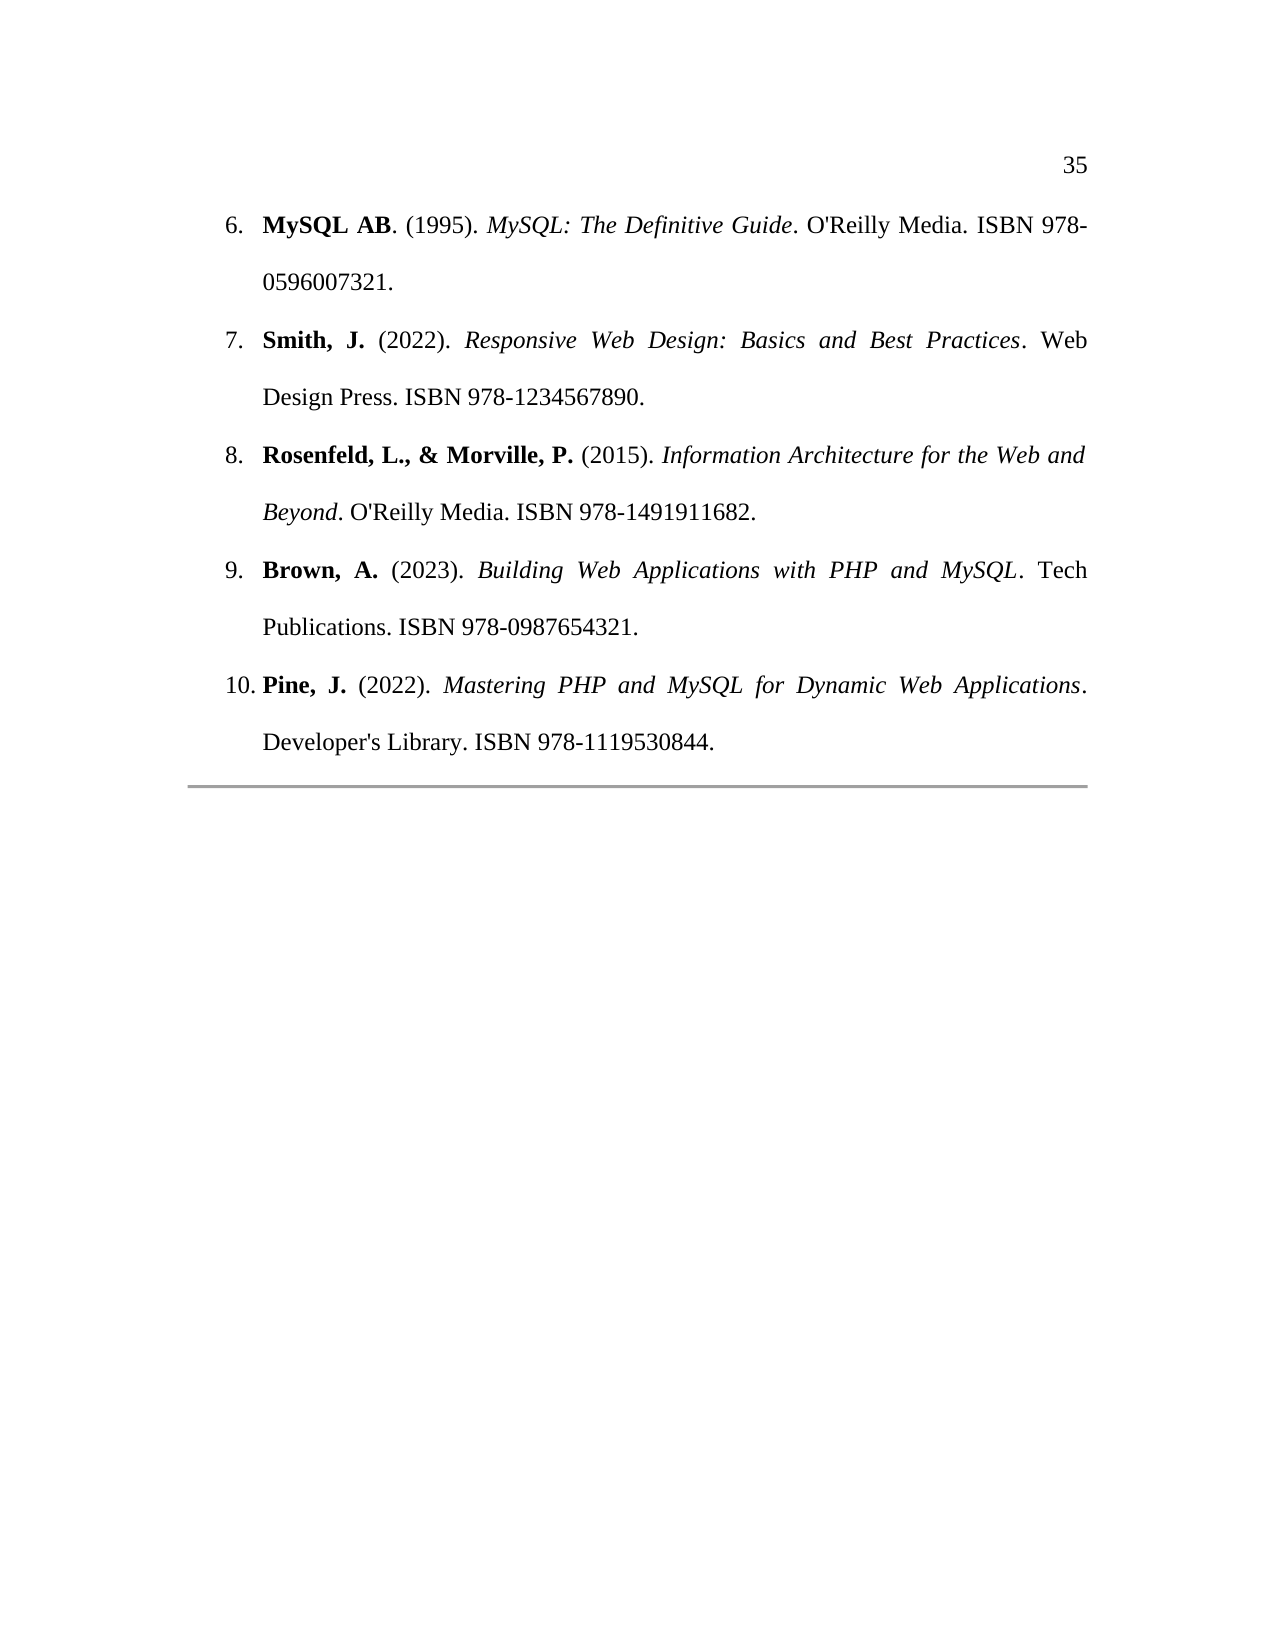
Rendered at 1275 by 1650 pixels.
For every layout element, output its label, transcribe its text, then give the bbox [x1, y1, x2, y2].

list MySQL AB. (1995). MySQL: The Definitive Guide. O'Reilly Media. ISBN 978-0596007321. [225, 210, 1087, 296]
list Brown, A. (2023). Building Web Applications with PHP and MySQL. Tech Publications. ISBN 978-0987654321. [225, 555, 1087, 641]
list Rosenfeld, L., & Morville, P. (2015). Information Architecture for the Web and Beyond. O'Reilly Media. ISBN 978-1491911682. [225, 440, 1087, 526]
list Smith, J. (2022). Responsive Web Design: Basics and Best Practices. Web Design Press. ISBN 978-1234567890. [225, 325, 1087, 411]
list Pine, J. (2022). Mastering PHP and MySQL for Dynamic Web Applications. Developer's Library. ISBN 978-1119530844. [225, 670, 1087, 756]
